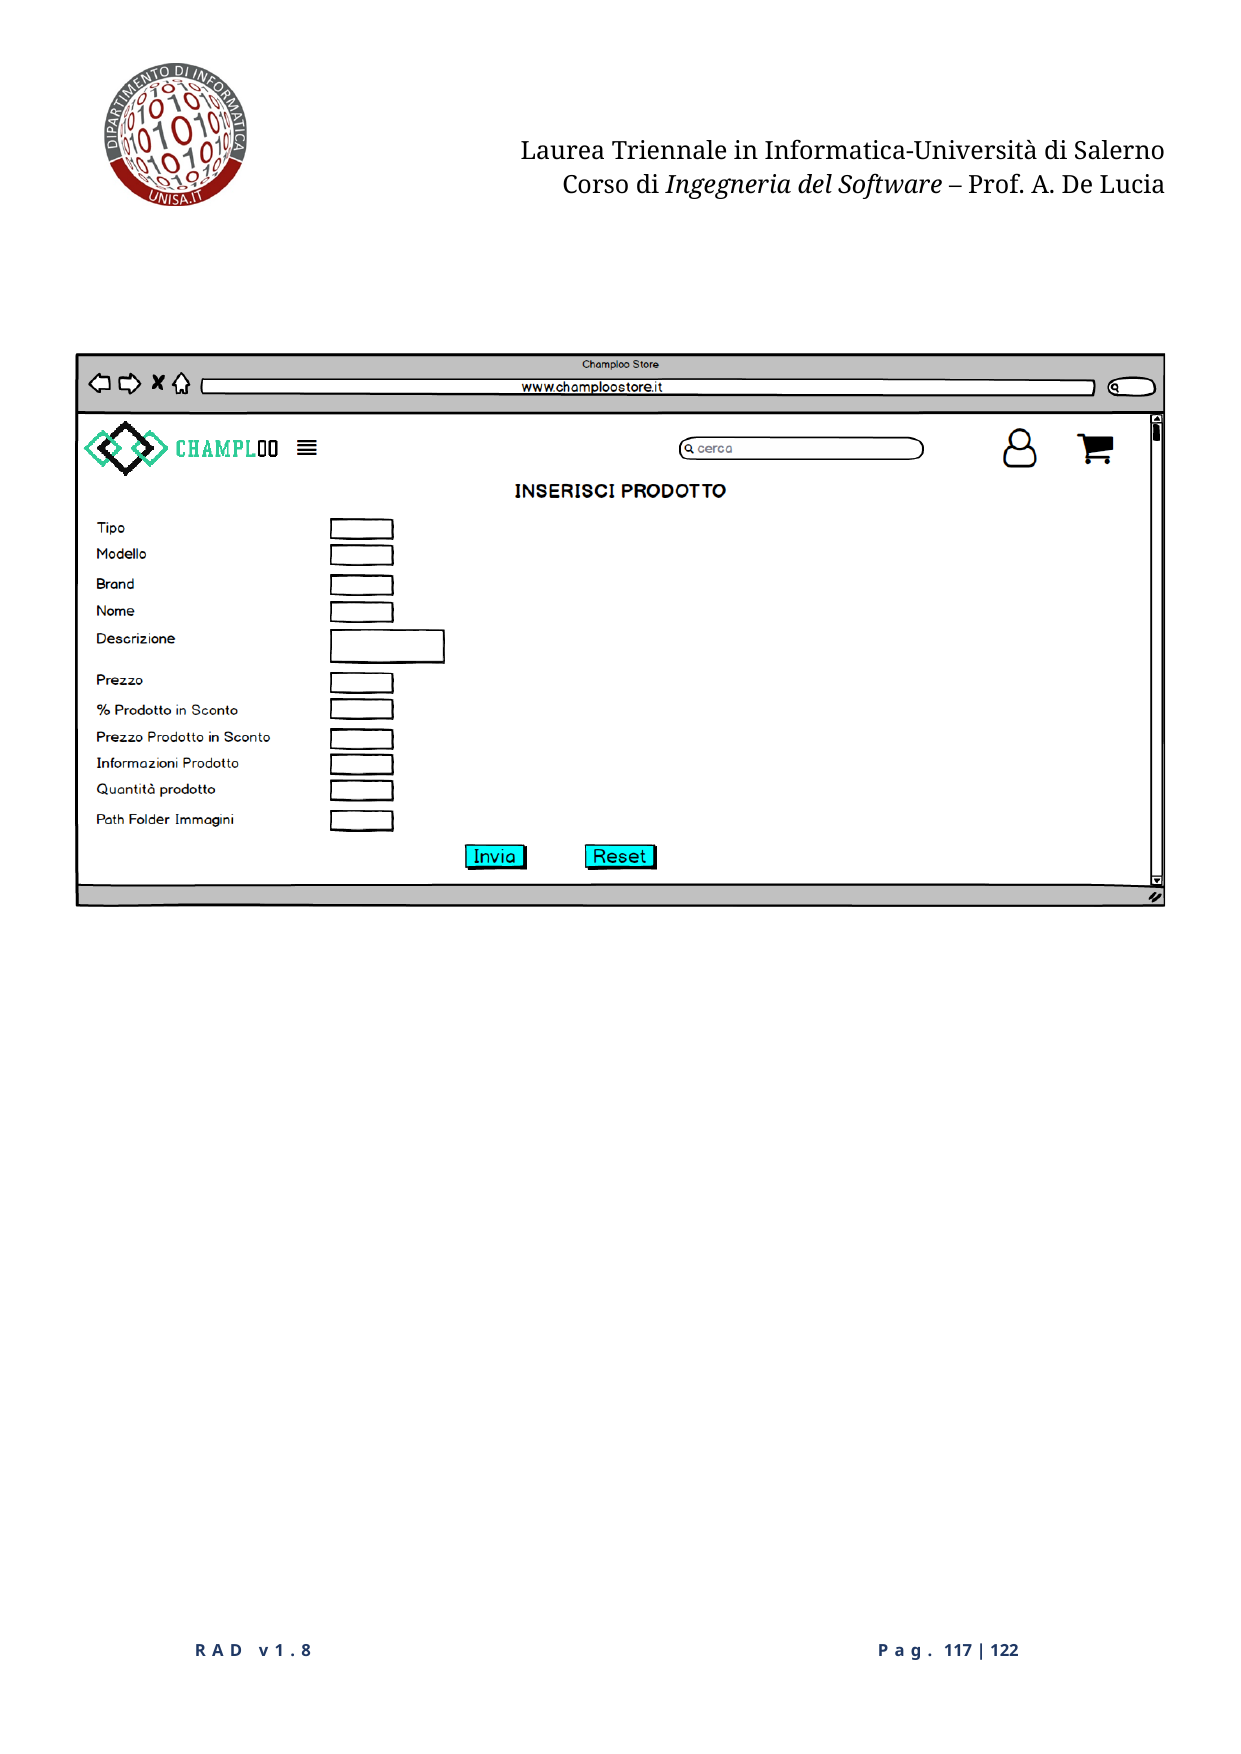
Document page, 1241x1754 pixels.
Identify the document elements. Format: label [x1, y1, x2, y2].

picture [104, 63, 247, 206]
picture [75, 353, 1166, 907]
